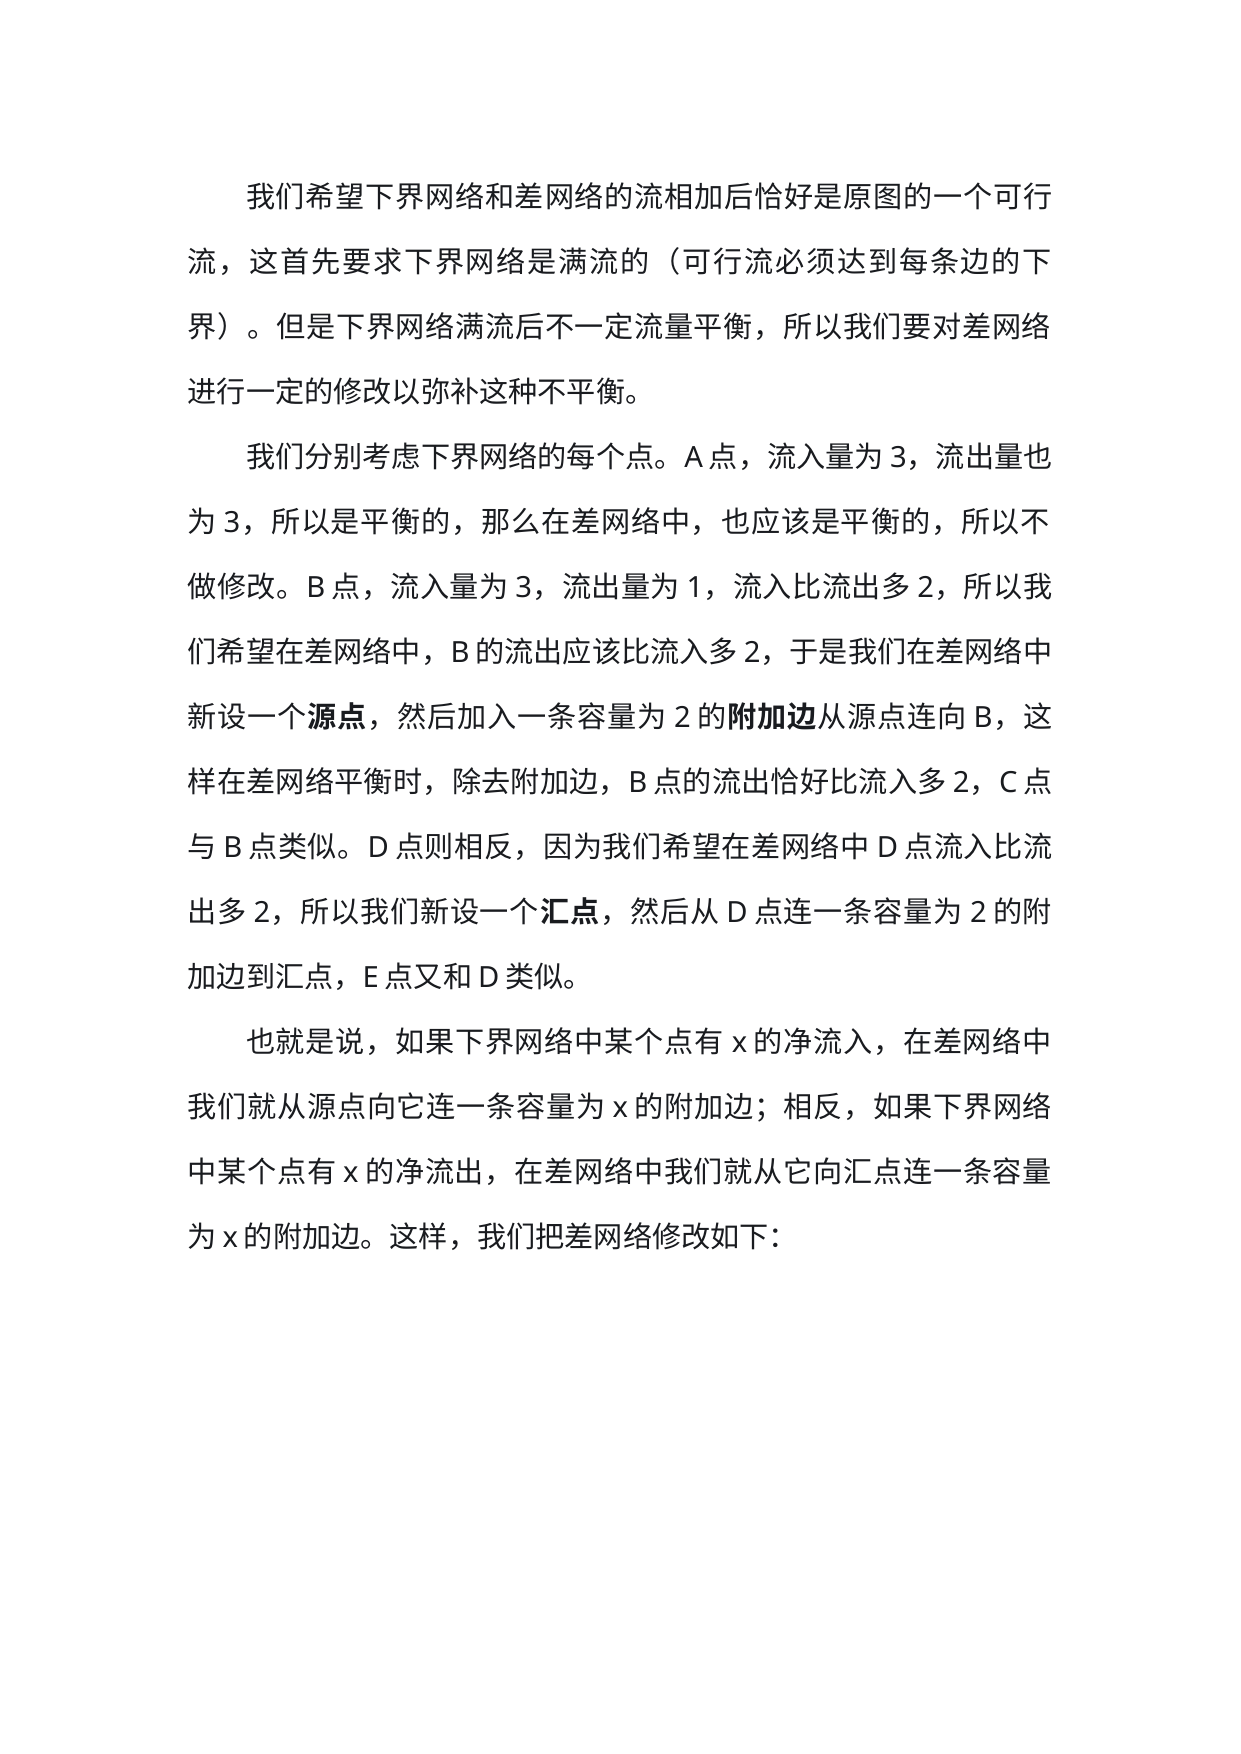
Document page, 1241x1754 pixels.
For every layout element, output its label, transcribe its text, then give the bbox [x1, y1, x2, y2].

text 我们希望下界网络和差网络的流相加后恰好是原图的一个可行流，这首先要求下界网络是满流的（可行流必须达到每条边的下界）。但是下界网络满流后不一定流量平衡，所以我们要对差网络进行一定的修改以弥补这种不平衡。 [187, 162, 1053, 422]
text 我们分别考虑下界网络的每个点。A点，流入量为3，流出量也为3，所以是平衡的，那么在差网络中，也应该是平衡的，所以不做修改。B点，流入量为3，流出量为1，流入比流出多2，所以我们希望在差网络中，B的流出应该比流入多2，于是我们在差网络中新设一个源点，然后加入一条容量为2的附加边从源点连向B，这样在差网络平衡时，除去附加边，B点的流出恰好比流入多2，C点与B点类似。D点则相反，因为我们希望在差网络中D点流入比流出多2，所以我们新设一个汇点，然后从D点连一条容量为2的附加边到汇点，E点又和D类似。 [187, 422, 1053, 1007]
text 也就是说，如果下界网络中某个点有x的净流入，在差网络中我们就从源点向它连一条容量为x的附加边；相反，如果下界网络中某个点有x的净流出，在差网络中我们就从它向汇点连一条容量为x的附加边。这样，我们把差网络修改如下： [187, 1007, 1053, 1267]
